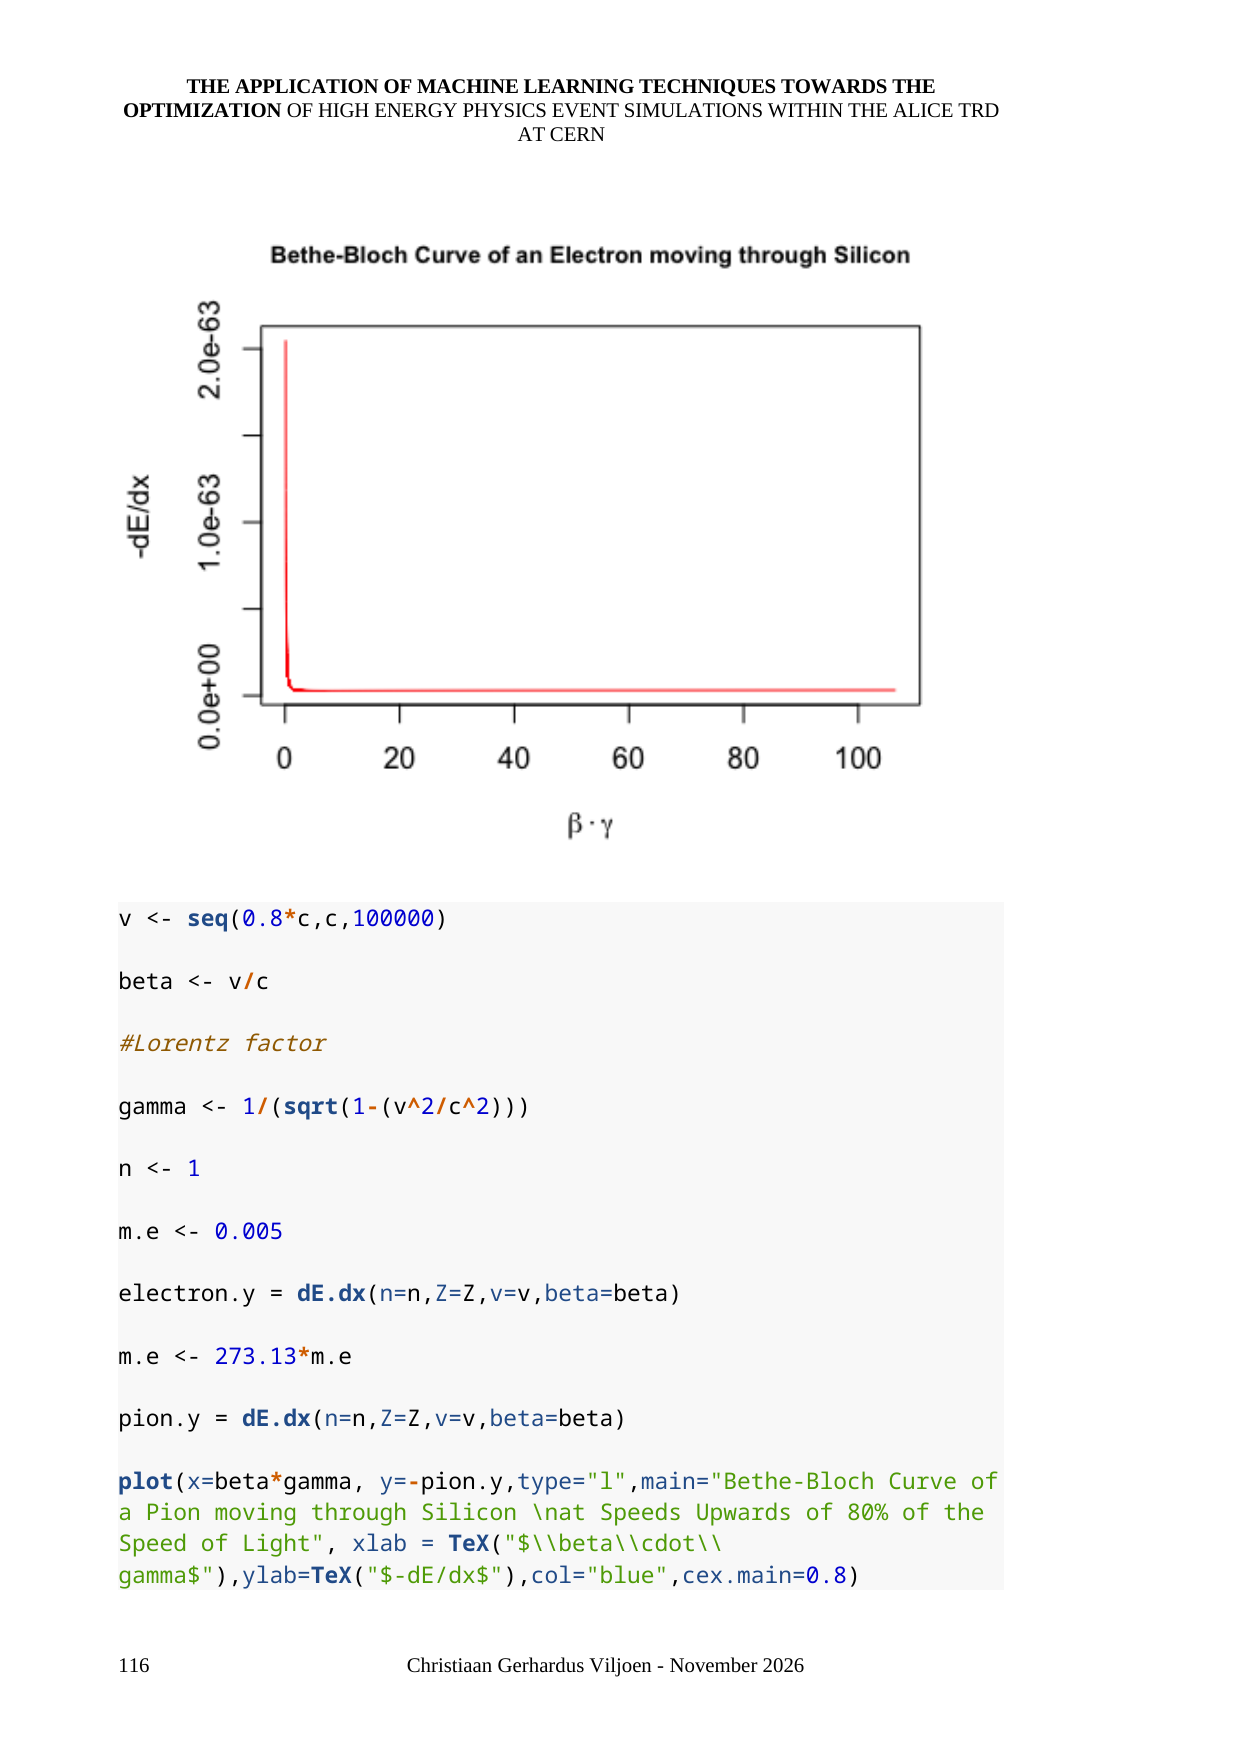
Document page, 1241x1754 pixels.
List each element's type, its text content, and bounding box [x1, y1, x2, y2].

picture [118, 183, 994, 884]
text v <- seq(0.8*c,c,100000) beta <- v/c #Lorentz factor gamma <- 1/(sqrt(1-(v^2/c^2))) n <- 1 m.e <- 0.005 electron.y = dE.dx(n=n,Z=Z,v=v,beta=beta) m.e <- 273.13*m.e pion.y = dE.dx(n=n,Z=Z,v=v,beta=beta) plot(x=beta*gamma, y=-pion.y,type="l",main="Bethe-Bloch Curve of a Pion moving through Silicon \nat Speeds Upwards of 80% of the Speed of Light", xlab = TeX("$\\beta\\cdot\\gamma$"),ylab=TeX("$-dE/dx$"),col="blue",cex.main=0.8) [118, 902, 1004, 1590]
